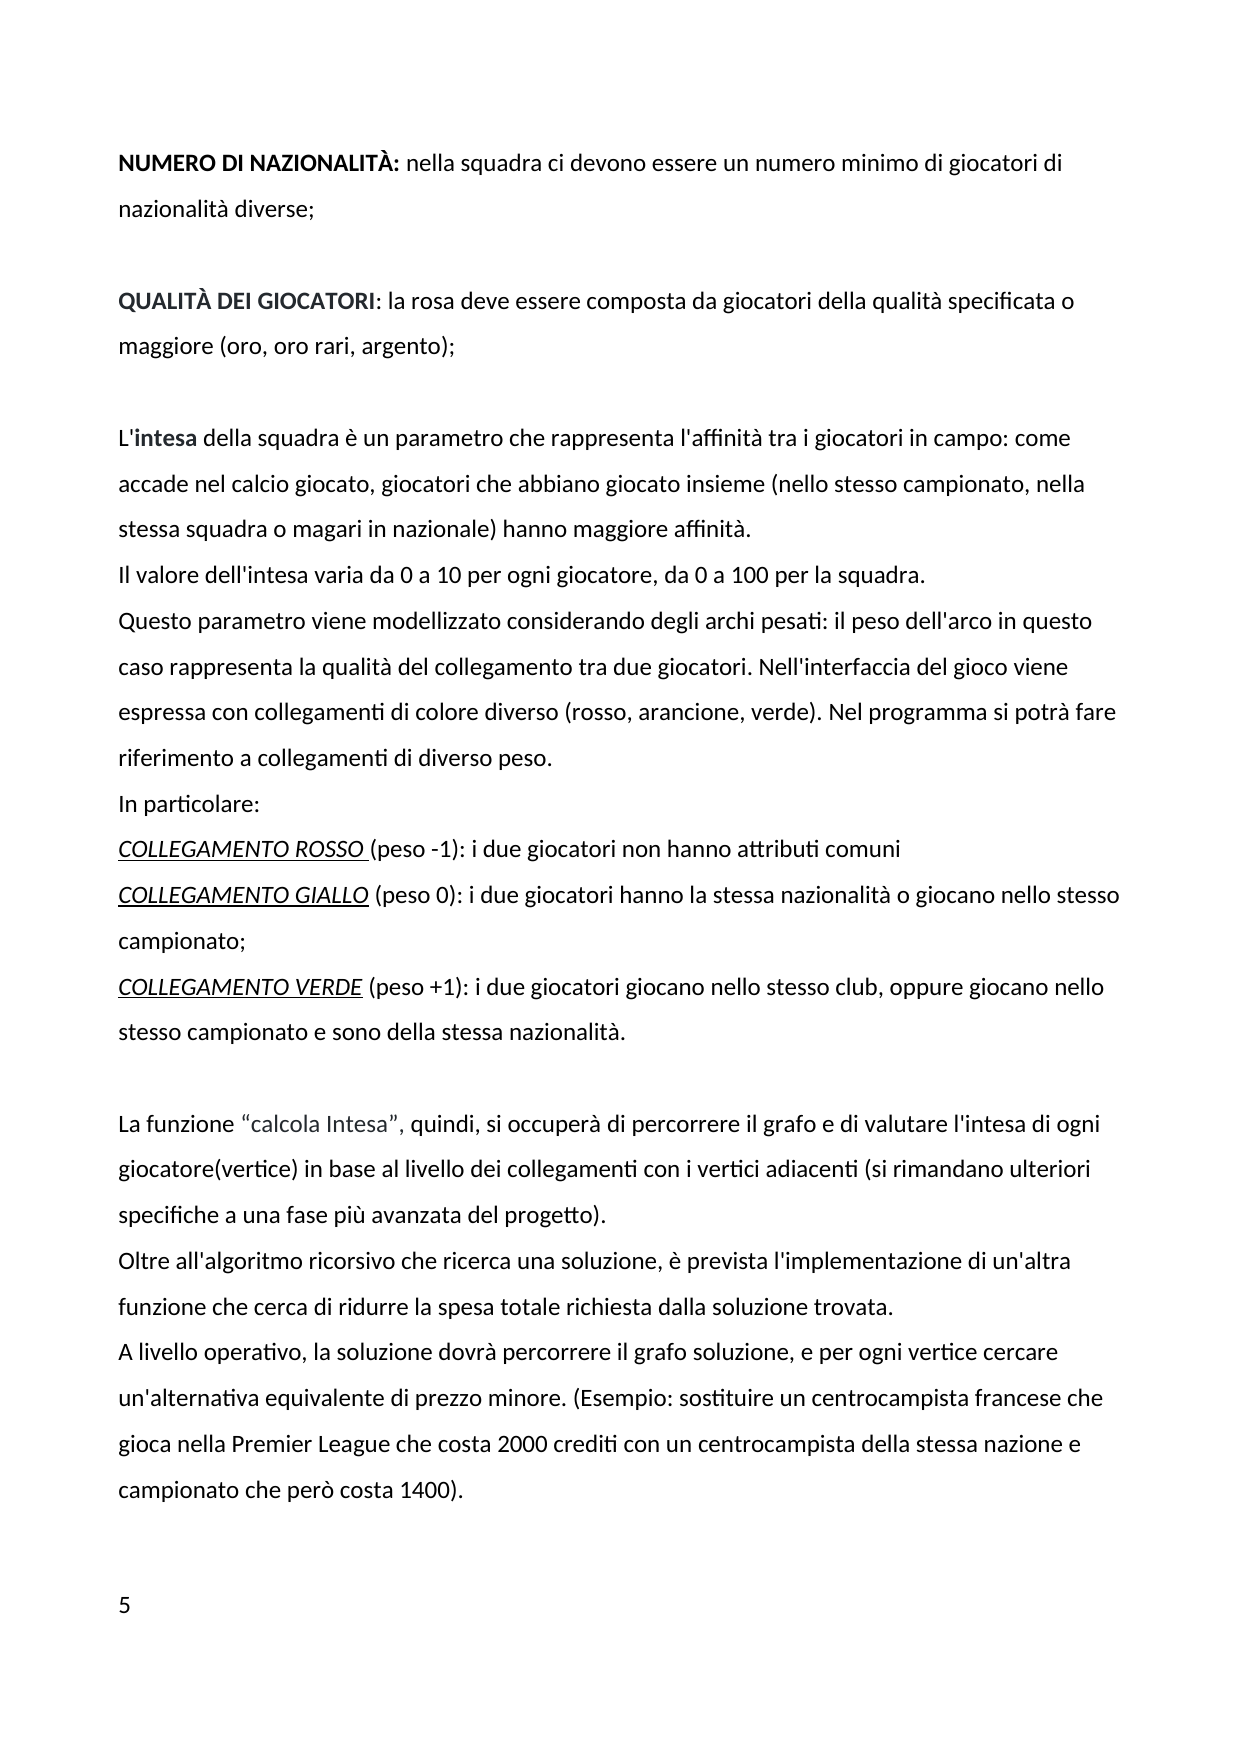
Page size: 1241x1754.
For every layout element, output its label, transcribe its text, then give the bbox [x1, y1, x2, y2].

text QUALITÀ DEI GIOCATORI: la rosa deve essere composta da giocatori della qualità specificata o maggiore (oro, oro rari, argento); [118, 285, 1122, 361]
text COLLEGAMENTO GIALLO (peso 0): i due giocatori hanno la stessa nazionalità o giocano nello stesso campionato; [118, 879, 1122, 956]
text L'intesa della squadra è un parametro che rappresenta l'affinità tra i giocatori in campo: come accade nel calcio giocato, giocatori che abbiano giocato insieme (nello stesso campionato, nella stessa squadra o magari in nazionale) hanno maggiore affinità. Il valore dell'intesa varia da 0 a 10 per ogni giocatore, da 0 a 100 per la squadra. Questo parametro viene modellizzato considerando degli archi pesati: il peso dell'arco in questo caso rappresenta la qualità del collegamento tra due giocatori. Nell'interfaccia del gioco viene espressa con collegamenti di colore diverso (rosso, arancione, verde). Nel programma si potrà fare riferimento a collegamenti di diverso peso. In particolare: [118, 422, 1122, 818]
text La funzione “calcola Intesa”, quindi, si occuperà di percorrere il grafo e di valutare l'intesa di ogni giocatore(vertice) in base al livello dei collegamenti con i vertici adiacenti (si rimandano ulteriori specifiche a una fase più avanzata del progetto). [118, 1062, 1122, 1230]
text COLLEGAMENTO VERDE (peso +1): i due giocatori giocano nello stesso club, oppure giocano nello stesso campionato e sono della stessa nazionalità. [118, 971, 1122, 1047]
text NUMERO DI NAZIONALITÀ: nella squadra ci devono essere un numero minimo di giocatori di nazionalità diverse; [118, 148, 1122, 224]
text COLLEGAMENTO ROSSO (peso -1): i due giocatori non hanno attributi comuni [118, 833, 1122, 864]
text Oltre all'algoritmo ricorsivo che ricerca una soluzione, è prevista l'implementazione di un'altra funzione che cerca di ridurre la spesa totale richiesta dalla soluzione trovata. A livello operativo, la soluzione dovrà percorrere il grafo soluzione, e per ogni vertice cercare un'alternativa equivalente di prezzo minore. (Esempio: sostituire un centrocampista francese che gioca nella Premier League che costa 2000 crediti con un centrocampista della stessa nazione e campionato che però costa 1400). [118, 1245, 1122, 1504]
